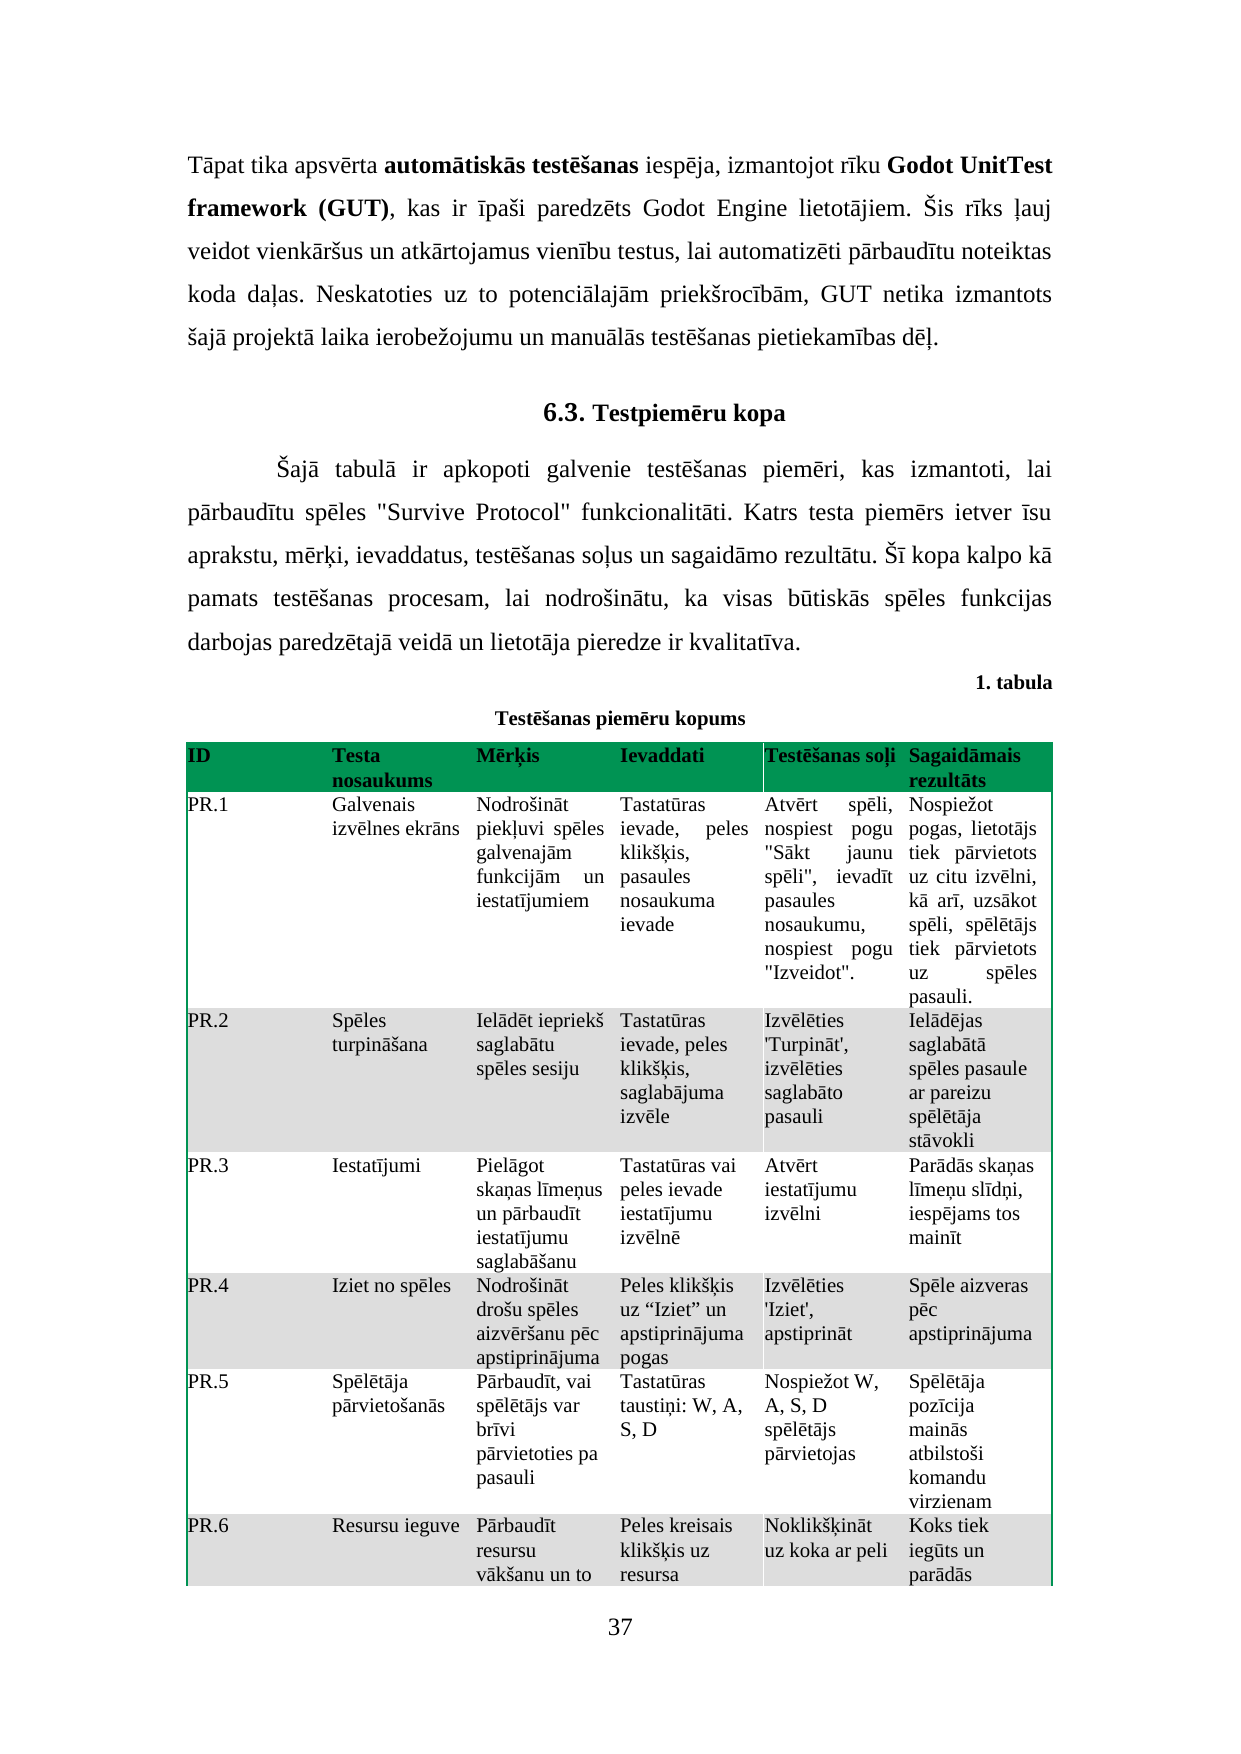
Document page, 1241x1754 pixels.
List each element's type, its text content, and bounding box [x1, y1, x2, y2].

table_cell PR.2 [188, 1008, 331, 1152]
table_cell Ielādēt iepriekš saglabātu spēles sesiju [475, 1008, 619, 1152]
table_cell Atvērt spēli, nospiest pogu "Sākt jaunu spēli", ievadīt pasaules nosaukumu, nospiest pogu "Izveidot". [764, 792, 908, 1008]
text Tāpat tika apsvērta automātiskās testēšanas iespēja, izmantojot rīku Godot UnitTest framework (GUT), kas ir īpaši paredzēts Godot Engine lietotājiem. Šis rīks ļauj veidot vienkāršus un atkārtojamus vienību testus, lai automatizēti pārbaudītu noteiktas koda daļas. Neskatoties uz to potenciālajām priekšrocībām, GUT netika izmantots šajā projektā laika ierobežojumu un manuālās testēšanas pietiekamības dēļ. [187, 150, 1053, 351]
table_cell PR.5 [188, 1369, 331, 1513]
table_cell Pielāgot skaņas līmeņus un pārbaudīt iestatījumu saglabāšanu [475, 1153, 619, 1273]
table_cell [764, 1514, 908, 1586]
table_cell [908, 1514, 1051, 1586]
text Šajā tabulā ir apkopoti galvenie testēšanas piemēri, kas izmantoti, lai pārbaudītu spēles "Survive Protocol" funkcionalitāti. Katrs testa piemērs ietver īsu aprakstu, mērķi, ievaddatus, testēšanas soļus un sagaidāmo rezultātu. Šī kopa kalpo kā pamats testēšanas procesam, lai nodrošinātu, ka visas būtiskās spēles funkcijas darbojas paredzētajā veidā un lietotāja pieredze ir kvalitatīva. [187, 454, 1053, 655]
table_cell Nodrošināt piekļuvi spēles galvenajām funkcijām un iestatījumiem [475, 792, 619, 1008]
table_cell Iestatījumi [331, 1153, 475, 1273]
table_cell Nodrošināt drošu spēles aizvēršanu pēc apstiprinājuma [475, 1273, 619, 1369]
table_header Sagaidāmais rezultāts [908, 743, 1051, 792]
table_header Testa nosaukums [331, 743, 475, 792]
table_cell Resursu ieguve [331, 1514, 475, 1586]
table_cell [475, 1514, 619, 1586]
table_cell Peles klikšķis uz “Iziet” un apstiprinājuma pogas [619, 1273, 763, 1369]
table_cell Tastatūras ievade, peles klikšķis, saglabājuma izvēle [619, 1008, 763, 1152]
table_cell Galvenais izvēlnes ekrāns [331, 792, 475, 1008]
table_cell Spēle aizveras pēc apstiprinājuma [908, 1273, 1051, 1369]
table_cell Spēlētāja pozīcija mainās atbilstoši komandu virzienam [908, 1369, 1051, 1513]
table_cell Parādās skaņas līmeņu slīdņi, iespējams tos mainīt [908, 1153, 1051, 1273]
table_header Mērķis [475, 743, 619, 792]
table_header Testēšanas soļi [764, 743, 908, 792]
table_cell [619, 1514, 763, 1586]
table_header Ievaddati [619, 743, 763, 792]
table_cell Iziet no spēles [331, 1273, 475, 1369]
table_cell PR.1 [188, 792, 331, 1008]
table_cell Ielādējas saglabātā spēles pasaule ar pareizu spēlētāja stāvokli [908, 1008, 1051, 1152]
table_header ID [188, 743, 331, 792]
text 1. tabula [187, 670, 1053, 694]
table_cell PR.3 [188, 1153, 331, 1273]
text Testēšanas piemēru kopums [187, 706, 1053, 730]
table_cell Tastatūras ievade, peles klikšķis, pasaules nosaukuma ievade [619, 792, 763, 1008]
table_cell Izvēlēties 'Turpināt', izvēlēties saglabāto pasauli [764, 1008, 908, 1152]
table_cell Nospiežot W, A, S, D spēlētājs pārvietojas [764, 1369, 908, 1513]
table_cell PR.4 [188, 1273, 331, 1369]
table_cell Atvērt iestatījumu izvēlni [764, 1153, 908, 1273]
table_cell Nospiežot pogas, lietotājs tiek pārvietots uz citu izvēlni, kā arī, uzsākot spēli, spēlētājs tiek pārvietots uz spēles pasauli. [908, 792, 1051, 1008]
table_cell Tastatūras vai peles ievade iestatījumu izvēlnē [619, 1153, 763, 1273]
table_cell Spēles turpināšana [331, 1008, 475, 1152]
table_cell PR.6 [188, 1514, 331, 1586]
subtitle Testpiemēru kopa [187, 395, 1053, 429]
table_cell Spēlētāja pārvietošanās [331, 1369, 475, 1513]
table_cell Tastatūras taustiņi: W, A, S, D [619, 1369, 763, 1513]
table_cell Izvēlēties 'Iziet', apstiprināt [764, 1273, 908, 1369]
table_cell Pārbaudīt, vai spēlētājs var brīvi pārvietoties pa pasauli [475, 1369, 619, 1513]
